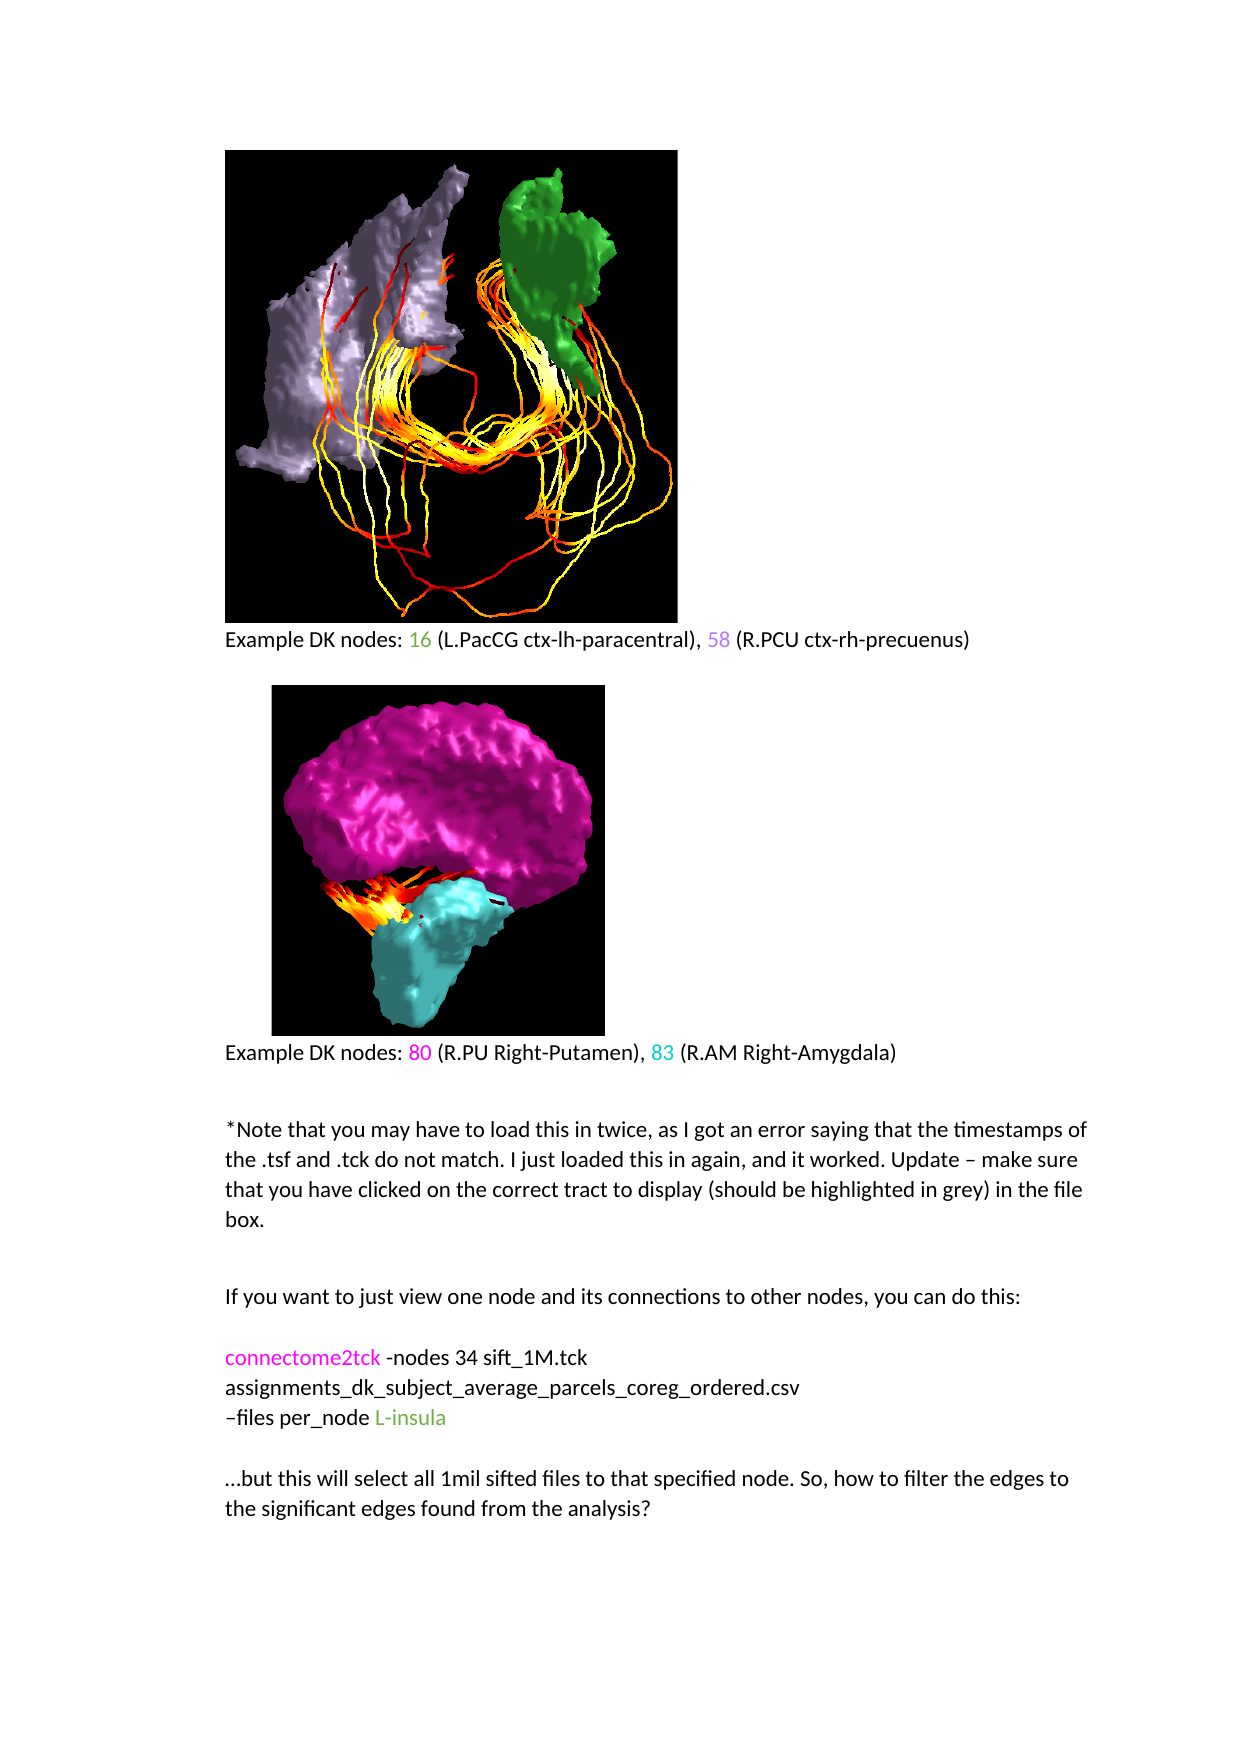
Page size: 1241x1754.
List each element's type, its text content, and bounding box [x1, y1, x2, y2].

list –files per_node L-insula [225, 1403, 1090, 1431]
text Example DK nodes: 80 (R.PU Right-Putamen), 83 (R.AM Right-Amygdala) [225, 1038, 1090, 1066]
text *Note that you may have to load this in twice, as I got an error saying that the timestamps of the .tsf and .tck do not match. I just loaded this in again, and it worked. Update – make sure that you have clicked on the correct tract to display (should be highlighted in grey) in the file box. [225, 1115, 1090, 1233]
list …but this will select all 1mil sifted files to that specified node. So, how to filter the edges to the significant edges found from the analysis? [225, 1464, 1090, 1522]
list connectome2tck -nodes 34 sift_1M.tck assignments_dk_subject_average_parcels_coreg_ordered.csv [225, 1343, 1090, 1401]
picture [225, 150, 678, 623]
list If you want to just view one node and its connections to other nodes, you can do this: [225, 1282, 1090, 1311]
picture [271, 685, 605, 1036]
text Example DK nodes: 16 (L.PacCG ctx-lh-paracentral), 58 (R.PCU ctx-rh-precuenus) [225, 625, 1090, 653]
